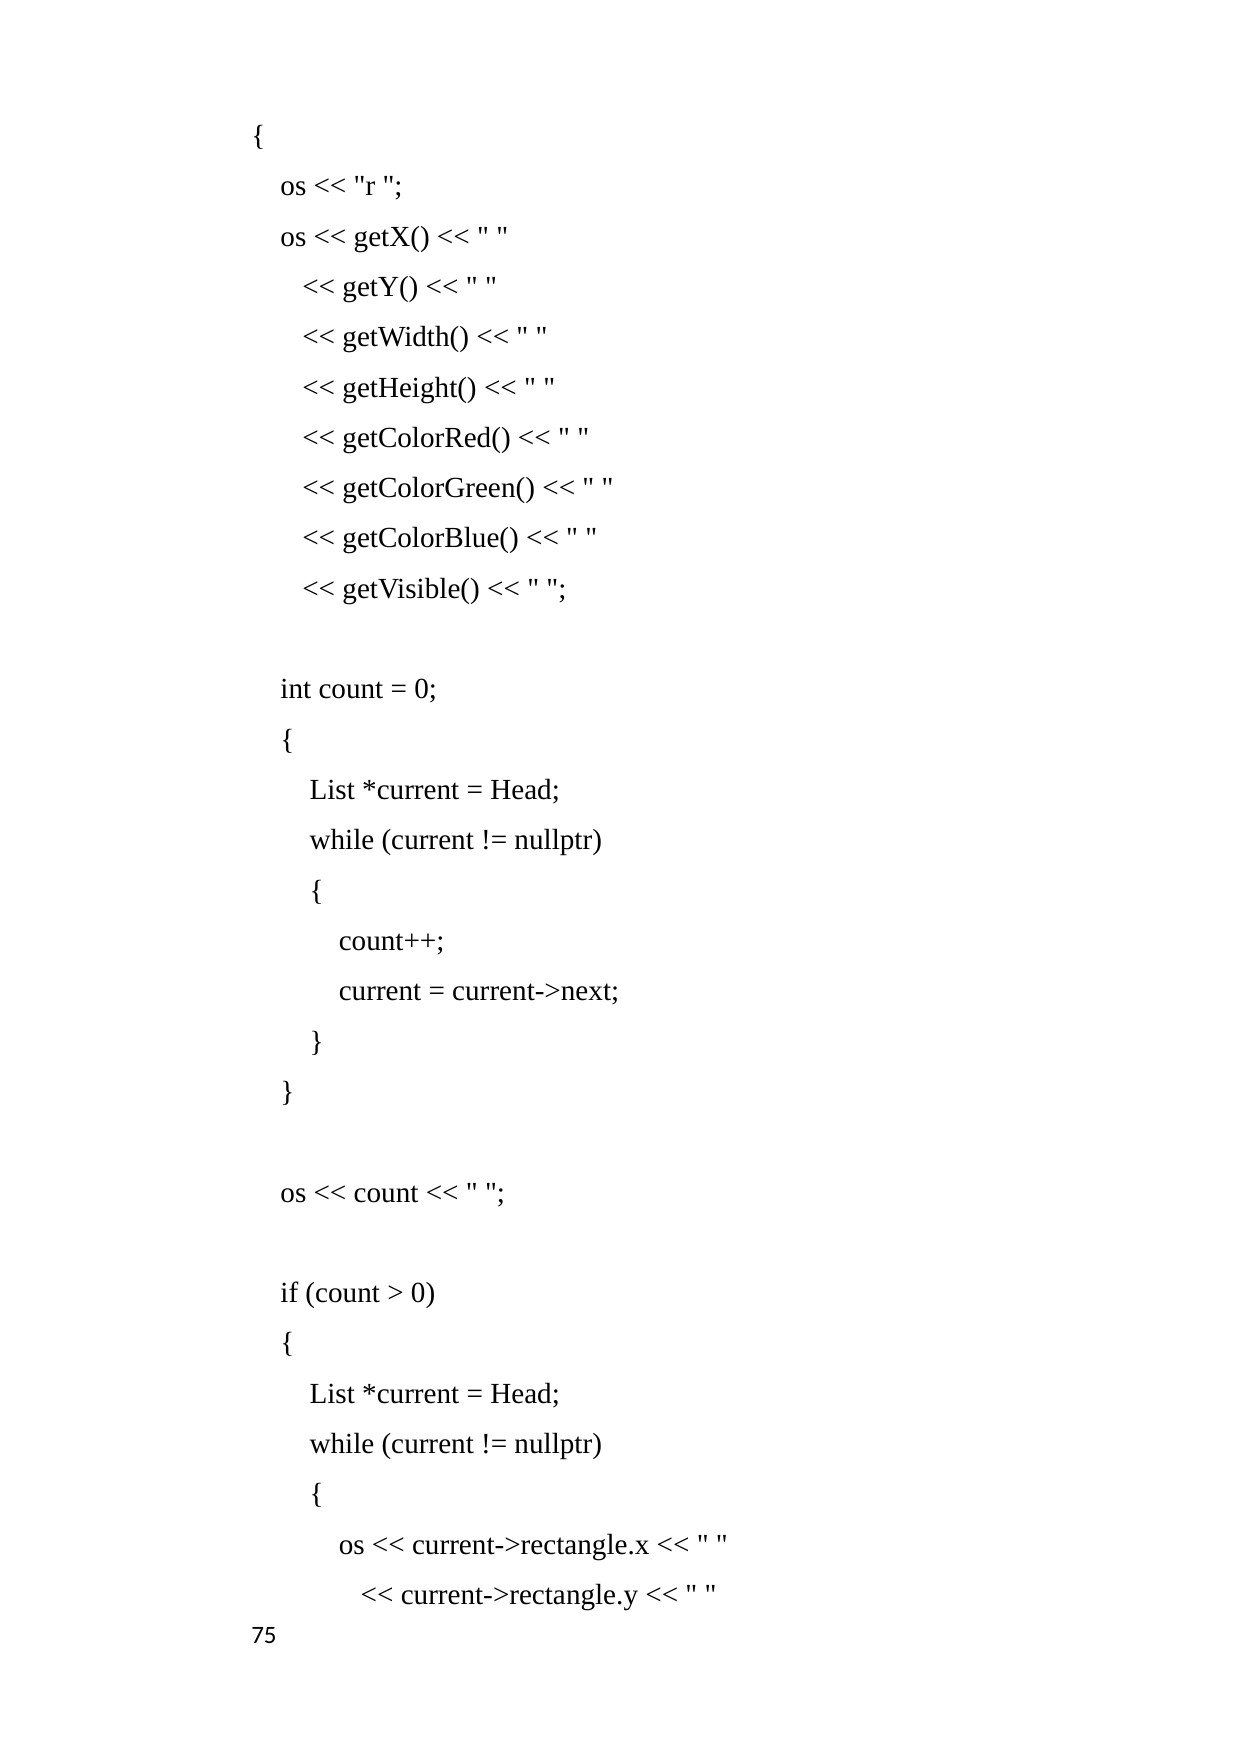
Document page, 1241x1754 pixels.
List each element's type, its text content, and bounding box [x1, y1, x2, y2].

text int count = 0; [177, 672, 1181, 705]
text << getHeight() << " " [177, 370, 1181, 403]
text count++; [177, 923, 1181, 957]
text while (current != nullptr) [177, 1426, 1181, 1460]
text { [177, 1477, 1181, 1510]
text { [177, 118, 1181, 152]
text List *current = Head; [177, 1376, 1181, 1409]
text if (count > 0) [177, 1275, 1181, 1309]
text { [177, 1326, 1181, 1359]
text current = current->next; [177, 973, 1181, 1007]
text List *current = Head; [177, 772, 1181, 806]
text << getColorBlue() << " " [177, 521, 1181, 554]
text << getWidth() << " " [177, 319, 1181, 353]
text << getColorRed() << " " [177, 420, 1181, 453]
text << getY() << " " [177, 269, 1181, 303]
text os << count << " "; [177, 1175, 1181, 1208]
text { [177, 873, 1181, 906]
text while (current != nullptr) [177, 822, 1181, 856]
text << getColorGreen() << " " [177, 470, 1181, 504]
text } [177, 1074, 1181, 1108]
text << current->rectangle.y << " " [177, 1577, 1181, 1611]
text os << getX() << " " [177, 219, 1181, 252]
text os << "r "; [177, 168, 1181, 202]
text { [177, 722, 1181, 755]
text << getVisible() << " "; [177, 571, 1181, 604]
text } [177, 1024, 1181, 1057]
text os << current->rectangle.x << " " [177, 1527, 1181, 1560]
